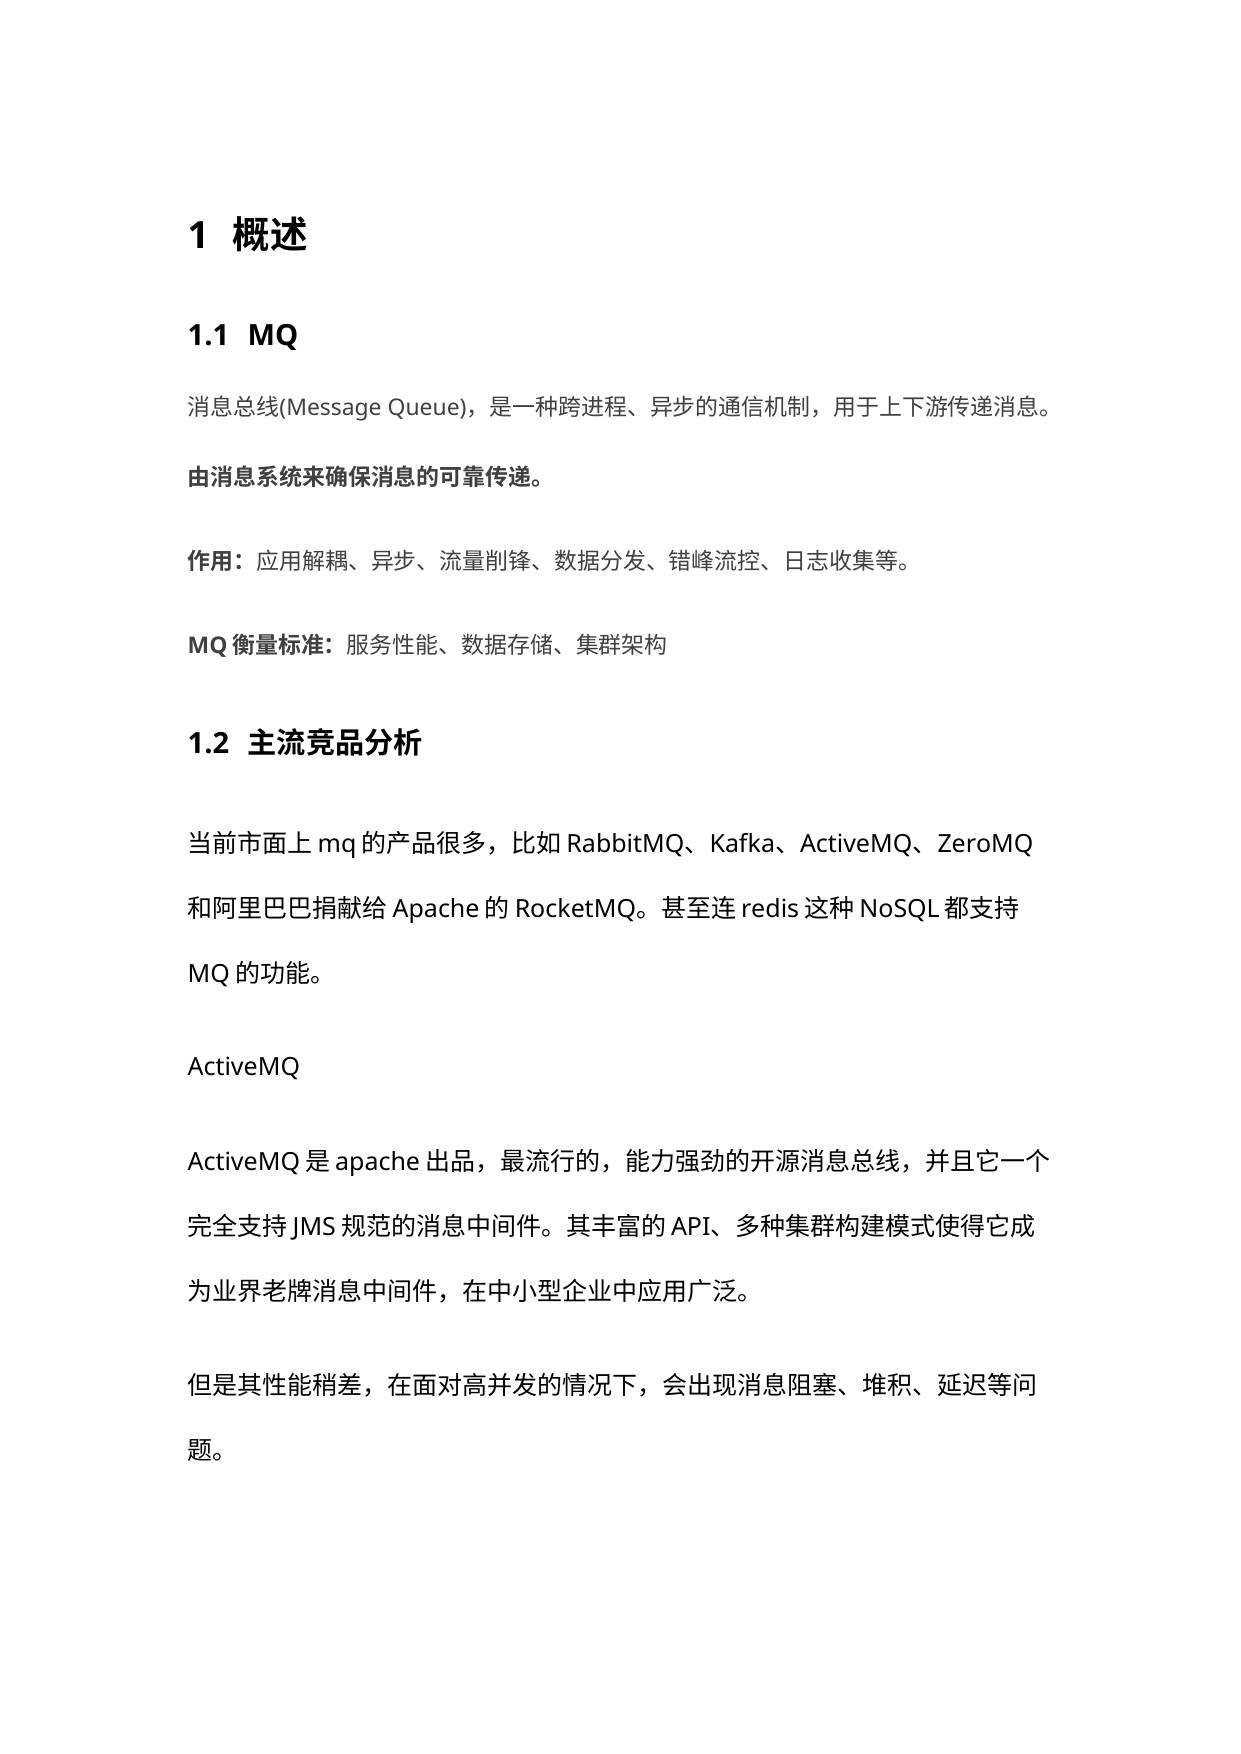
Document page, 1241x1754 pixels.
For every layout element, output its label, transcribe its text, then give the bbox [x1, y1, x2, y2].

text 但是其性能稍差，在面对高并发的情况下，会出现消息阻塞、堆积、延迟等问题。 [187, 1351, 1053, 1481]
subtitle 主流竞品分析 [187, 708, 1053, 773]
text ActiveMQ是apache出品，最流行的，能力强劲的开源消息总线，并且它一个完全支持JMS规范的消息中间件。其丰富的API、多种集群构建模式使得它成为业界老牌消息中间件，在中小型企业中应用广泛。 [187, 1127, 1053, 1322]
text ActiveMQ [187, 1033, 1053, 1098]
text 当前市面上mq的产品很多，比如RabbitMQ、Kafka、ActiveMQ、ZeroMQ和阿里巴巴捐献给Apache的RocketMQ。甚至连redis这种NoSQL都支持MQ的功能。 [187, 809, 1053, 1004]
text 作用：应用解耦、异步、流量削锋、数据分发、错峰流控、日志收集等。 [187, 527, 1053, 592]
text MQ衡量标准：服务性能、数据存储、集群架构 [187, 611, 1053, 676]
subtitle MQ [187, 302, 1053, 367]
text 消息总线(Message Queue)，是一种跨进程、异步的通信机制，用于上下游传递消息。由消息系统来确保消息的可靠传递。 [187, 373, 1053, 508]
subtitle 概述 [187, 199, 1053, 264]
